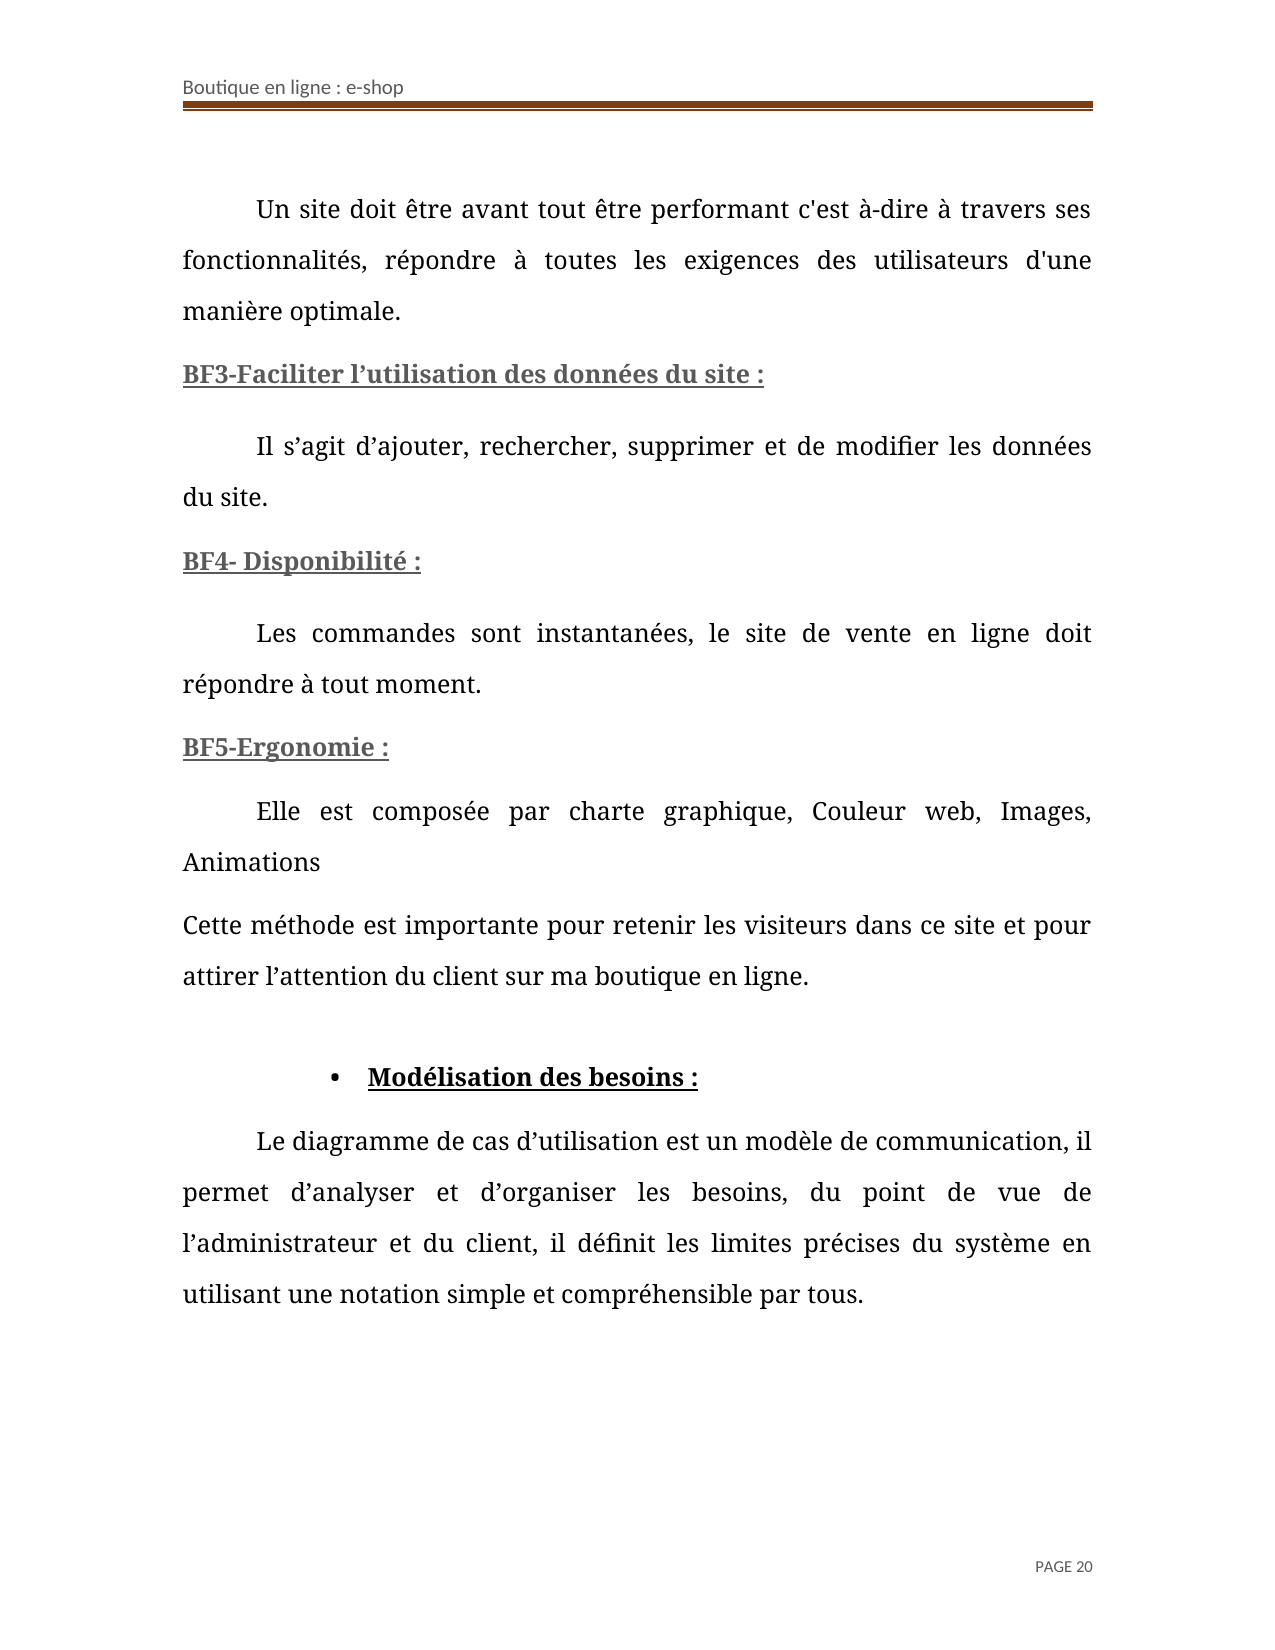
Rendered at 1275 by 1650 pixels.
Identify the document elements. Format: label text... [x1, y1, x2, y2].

list Modélisation des besoins : [330, 1060, 1093, 1094]
text Elle est composée par charte graphique, Couleur web, Images, Animations [182, 793, 1093, 878]
text Un site doit être avant tout être performant c'est à-dire à travers ses fonctionnalités, répondre à toutes les exigences des utilisateurs d'une manière optimale. [182, 191, 1093, 327]
text Il s’agit d’ajouter, rechercher, supprimer et de modifier les données du site. [182, 429, 1093, 514]
text Les commandes sont instantanées, le site de vente en ligne doit répondre à tout moment. [182, 615, 1093, 700]
text BF4- Disponibilité : [182, 543, 1093, 577]
text Cette méthode est importante pour retenir les visiteurs dans ce site et pour attirer l’attention du client sur ma boutique en ligne. [182, 908, 1093, 993]
text Le diagramme de cas d’utilisation est un modèle de communication, il permet d’analyser et d’organiser les besoins, du point de vue de l’administrateur et du client, il définit les limites précises du système en utilisant une notation simple et compréhensible par tous. [182, 1123, 1093, 1311]
text BF3-Faciliter l’utilisation des données du site : [182, 357, 1093, 391]
text BF5-Ergonomie : [182, 730, 1093, 764]
